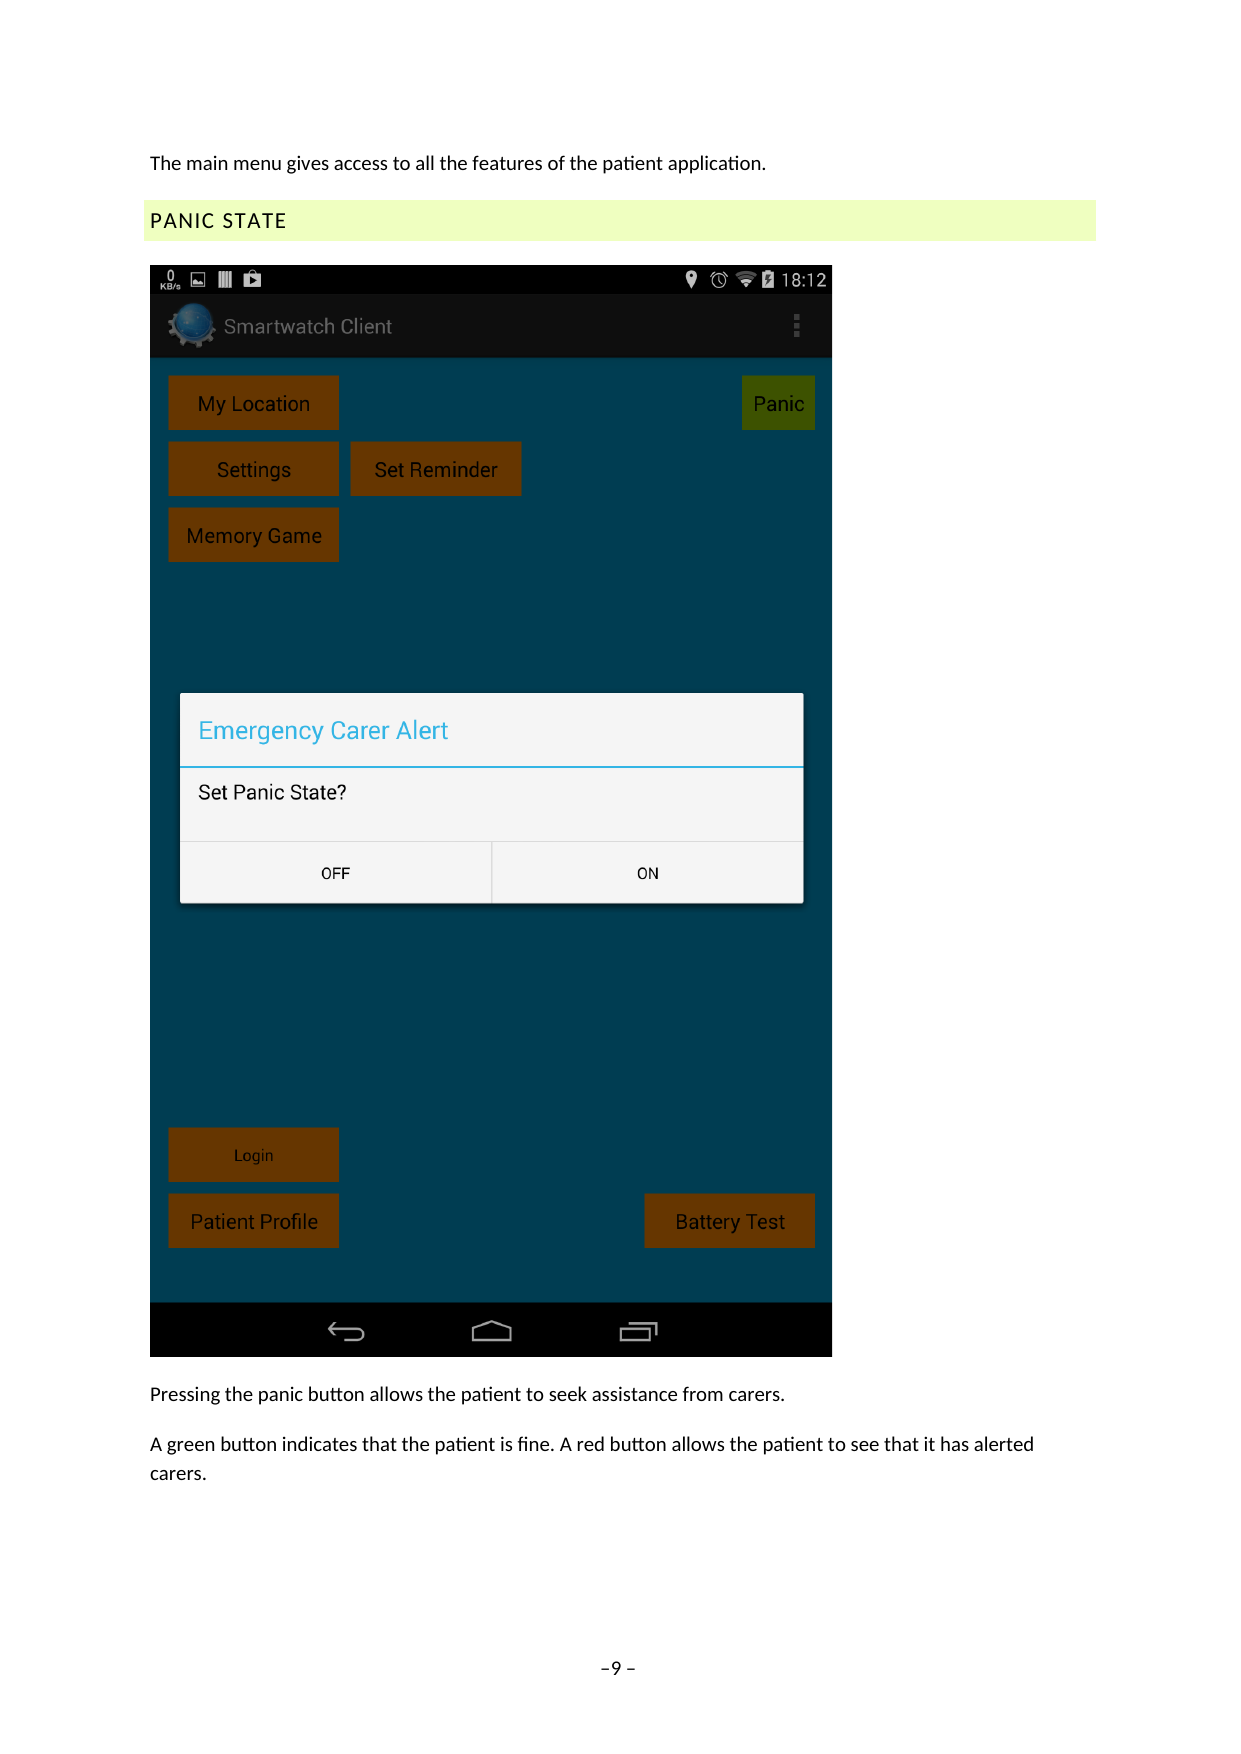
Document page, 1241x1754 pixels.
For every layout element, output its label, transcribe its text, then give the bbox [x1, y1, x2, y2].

picture [351, 442, 521, 495]
picture [743, 376, 814, 429]
picture [181, 694, 803, 905]
picture [169, 1194, 338, 1247]
picture [150, 265, 833, 357]
picture [169, 442, 338, 495]
text The main menu gives access to all the features of the patient application. [150, 150, 1090, 175]
picture [169, 1128, 338, 1181]
subtitle Panic State [150, 206, 1090, 234]
text Pressing the panic button allows the patient to seek assistance from carers. [150, 1381, 1090, 1406]
text A green button indicates that the patient is fine. A red button allows the patient to see that it has alerted carers. [150, 1431, 1090, 1485]
picture [169, 376, 338, 429]
picture [169, 508, 338, 561]
picture [150, 1303, 833, 1357]
picture [645, 1194, 814, 1247]
